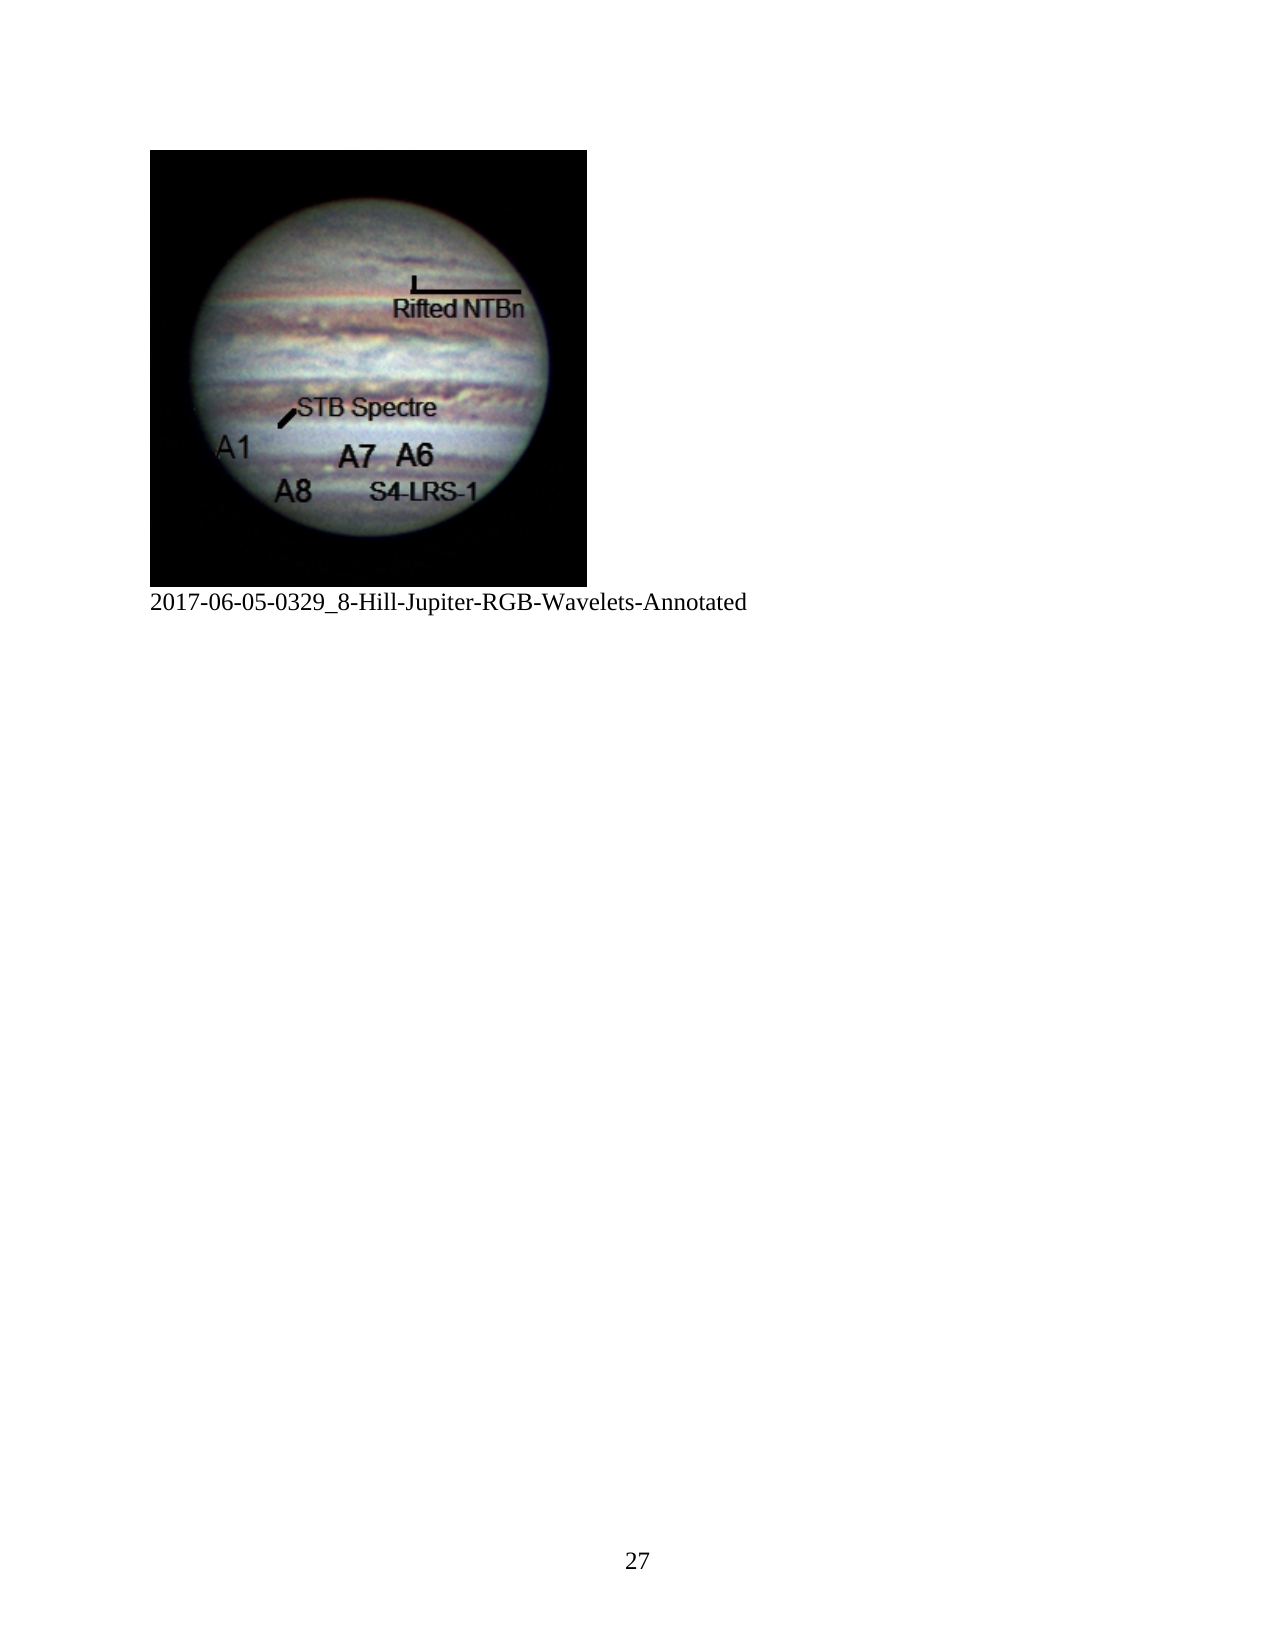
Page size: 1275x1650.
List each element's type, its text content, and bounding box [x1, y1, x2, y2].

picture [150, 150, 587, 587]
text 2017-06-05-0329_8-Hill-Jupiter-RGB-Wavelets-Annotated [150, 587, 1125, 616]
